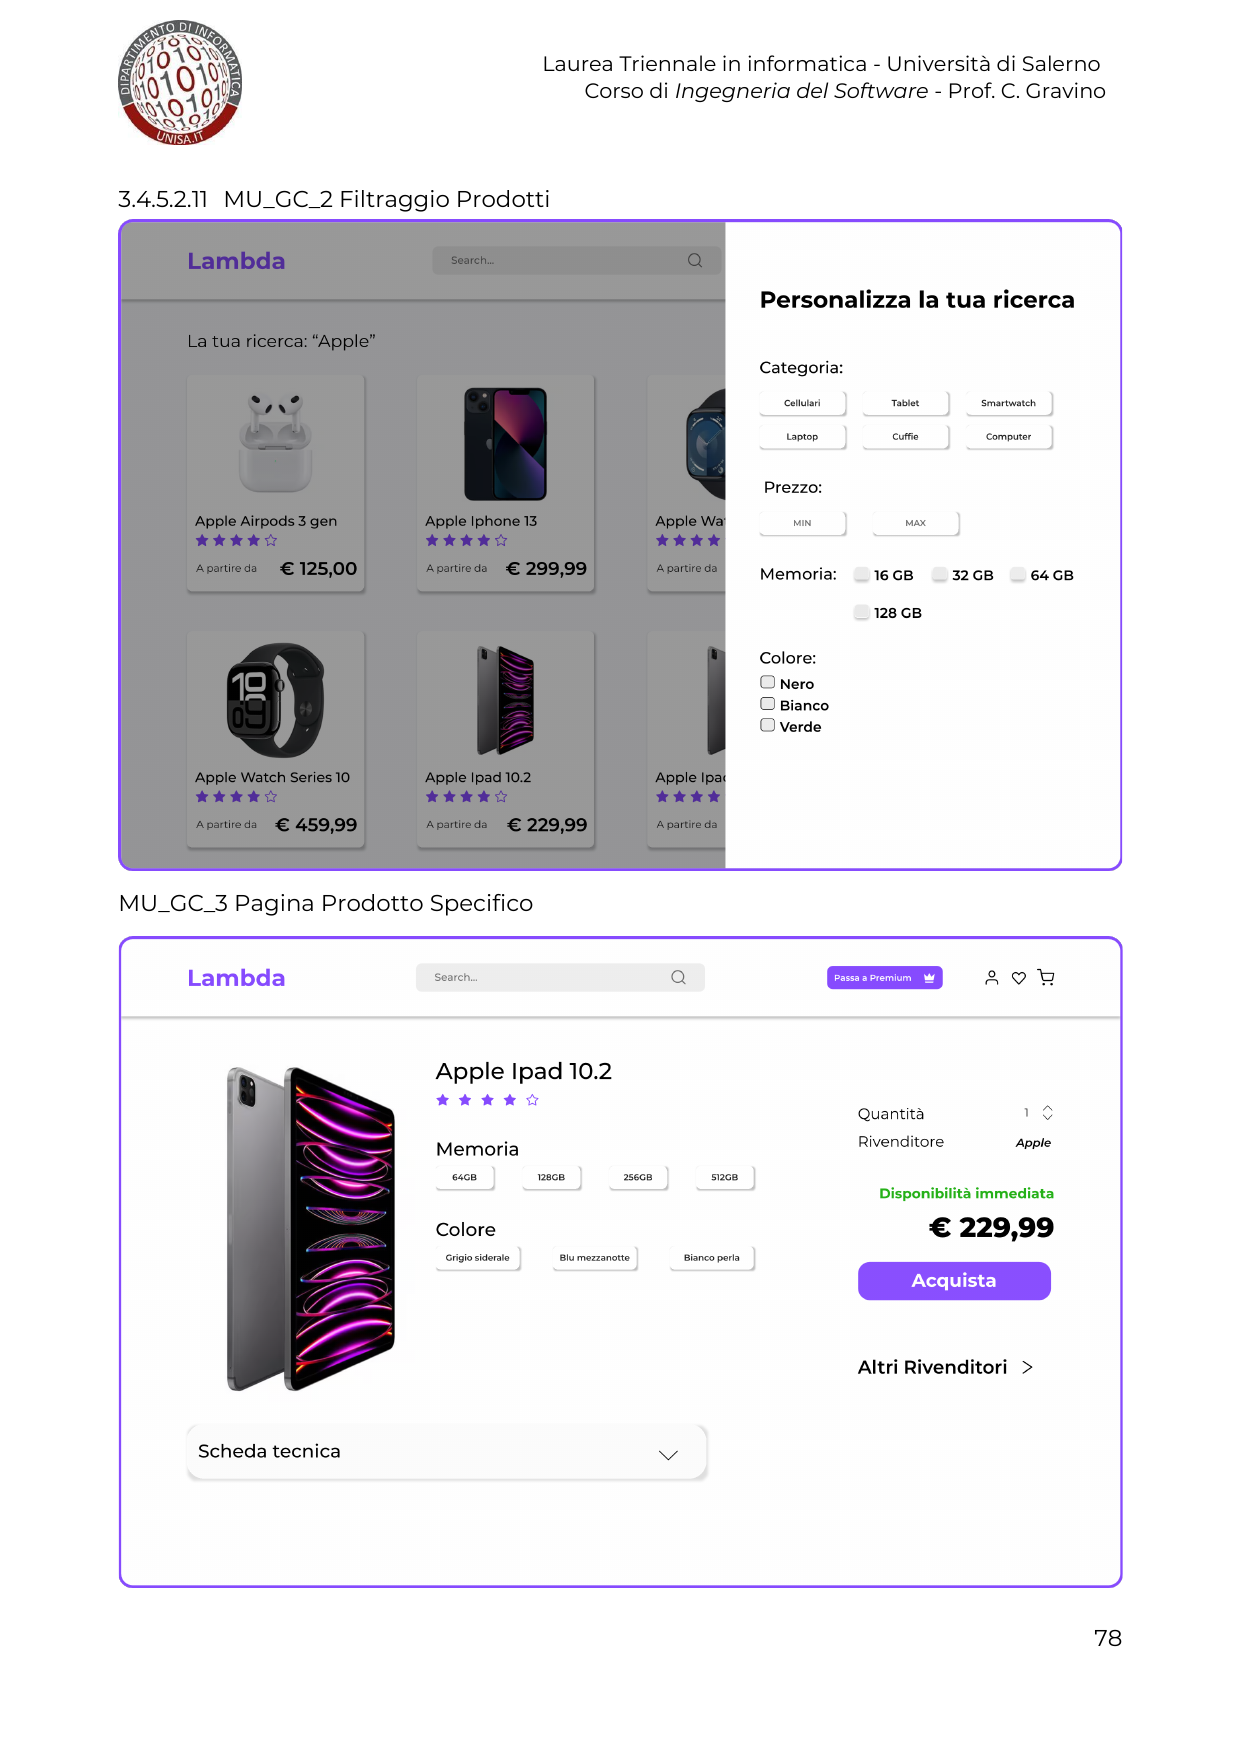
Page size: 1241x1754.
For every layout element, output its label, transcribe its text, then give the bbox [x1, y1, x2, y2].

subtitle MU_GC_2 Filtraggio Prodotti [118, 185, 1122, 213]
picture [118, 219, 1123, 871]
picture [118, 936, 1123, 1588]
picture [118, 20, 242, 145]
text MU_GC_3 Pagina Prodotto Specifico [118, 889, 1122, 917]
